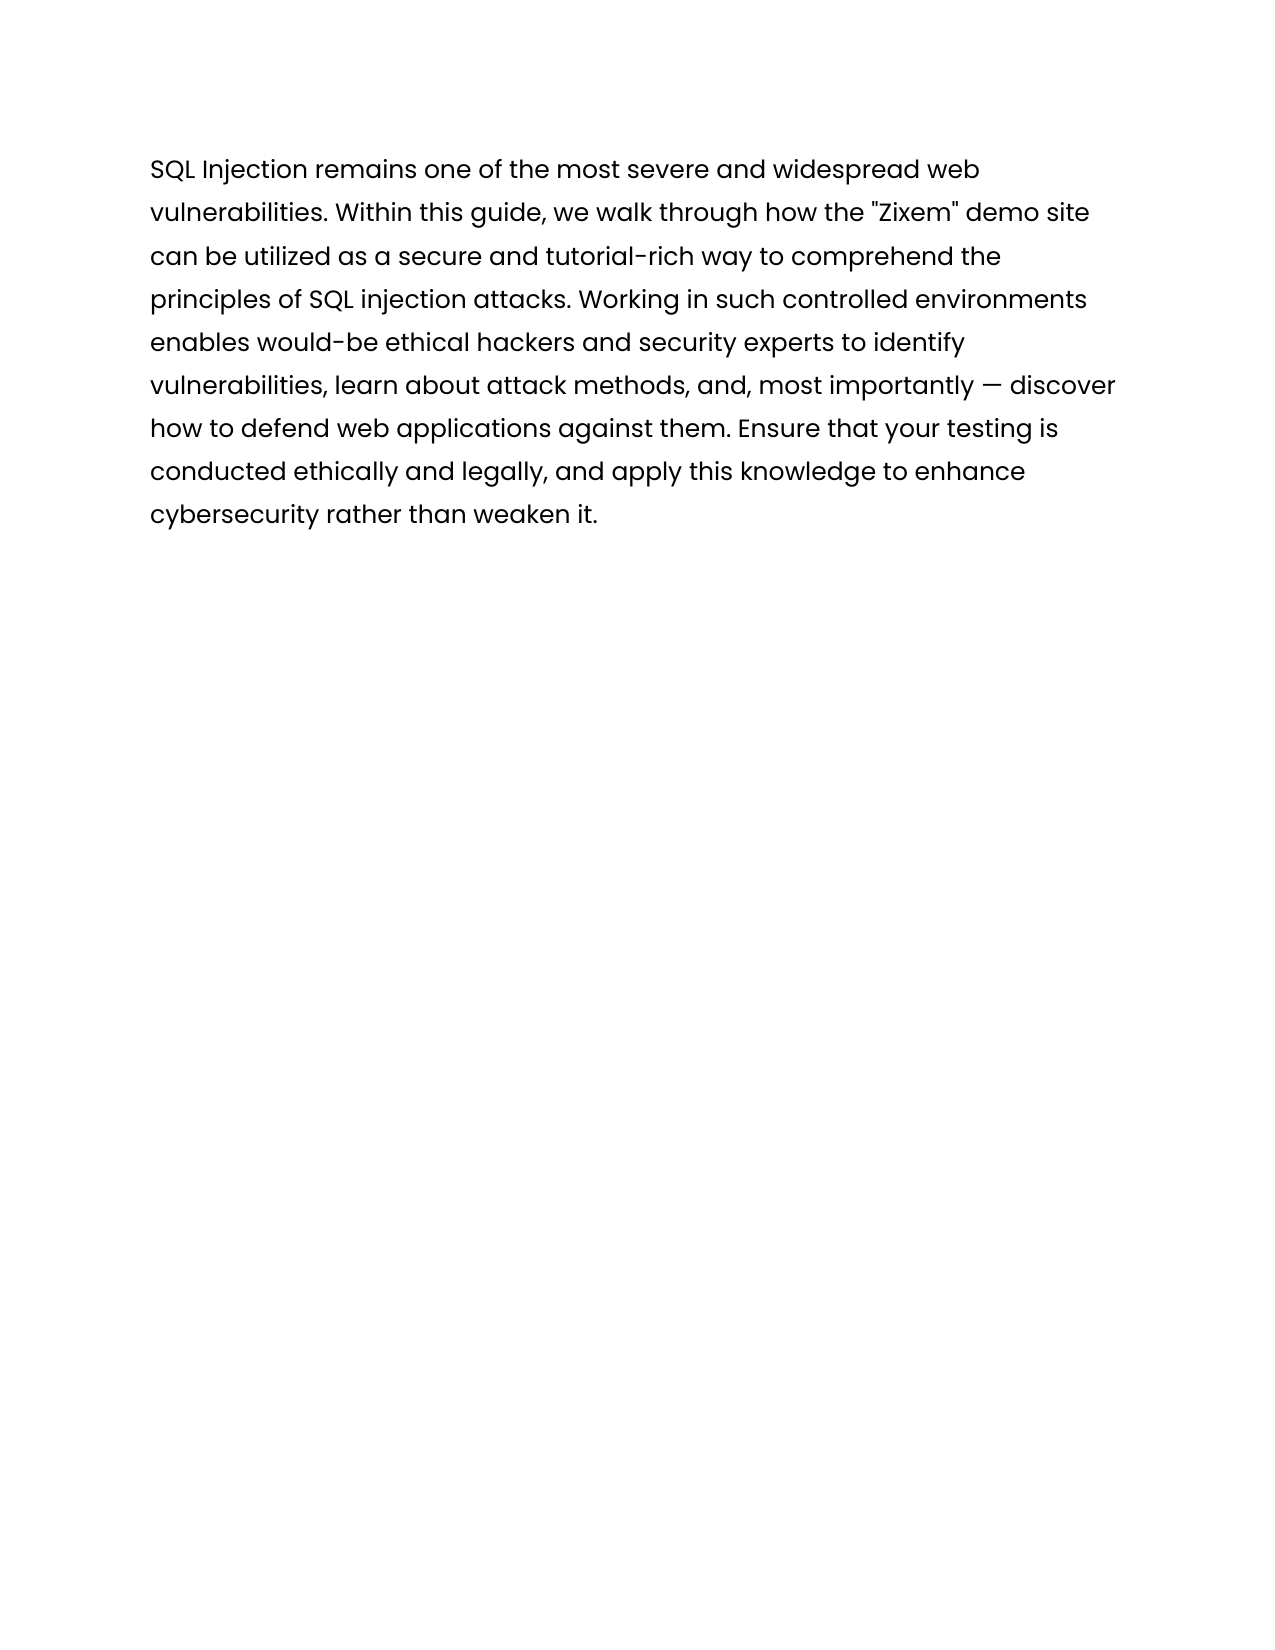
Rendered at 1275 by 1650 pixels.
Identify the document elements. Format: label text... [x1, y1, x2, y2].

text SQL Injection remains one of the most severe and widespread web vulnerabilities. Within this guide, we walk through how the "Zixem" demo site can be utilized as a secure and tutorial-rich way to comprehend the principles of SQL injection attacks. Working in such controlled environments enables would-be ethical hackers and security experts to identify vulnerabilities, learn about attack methods, and, most importantly — discover how to defend web applications against them. Ensure that your testing is conducted ethically and legally, and apply this knowledge to enhance cybersecurity rather than weaken it. [150, 150, 1125, 532]
